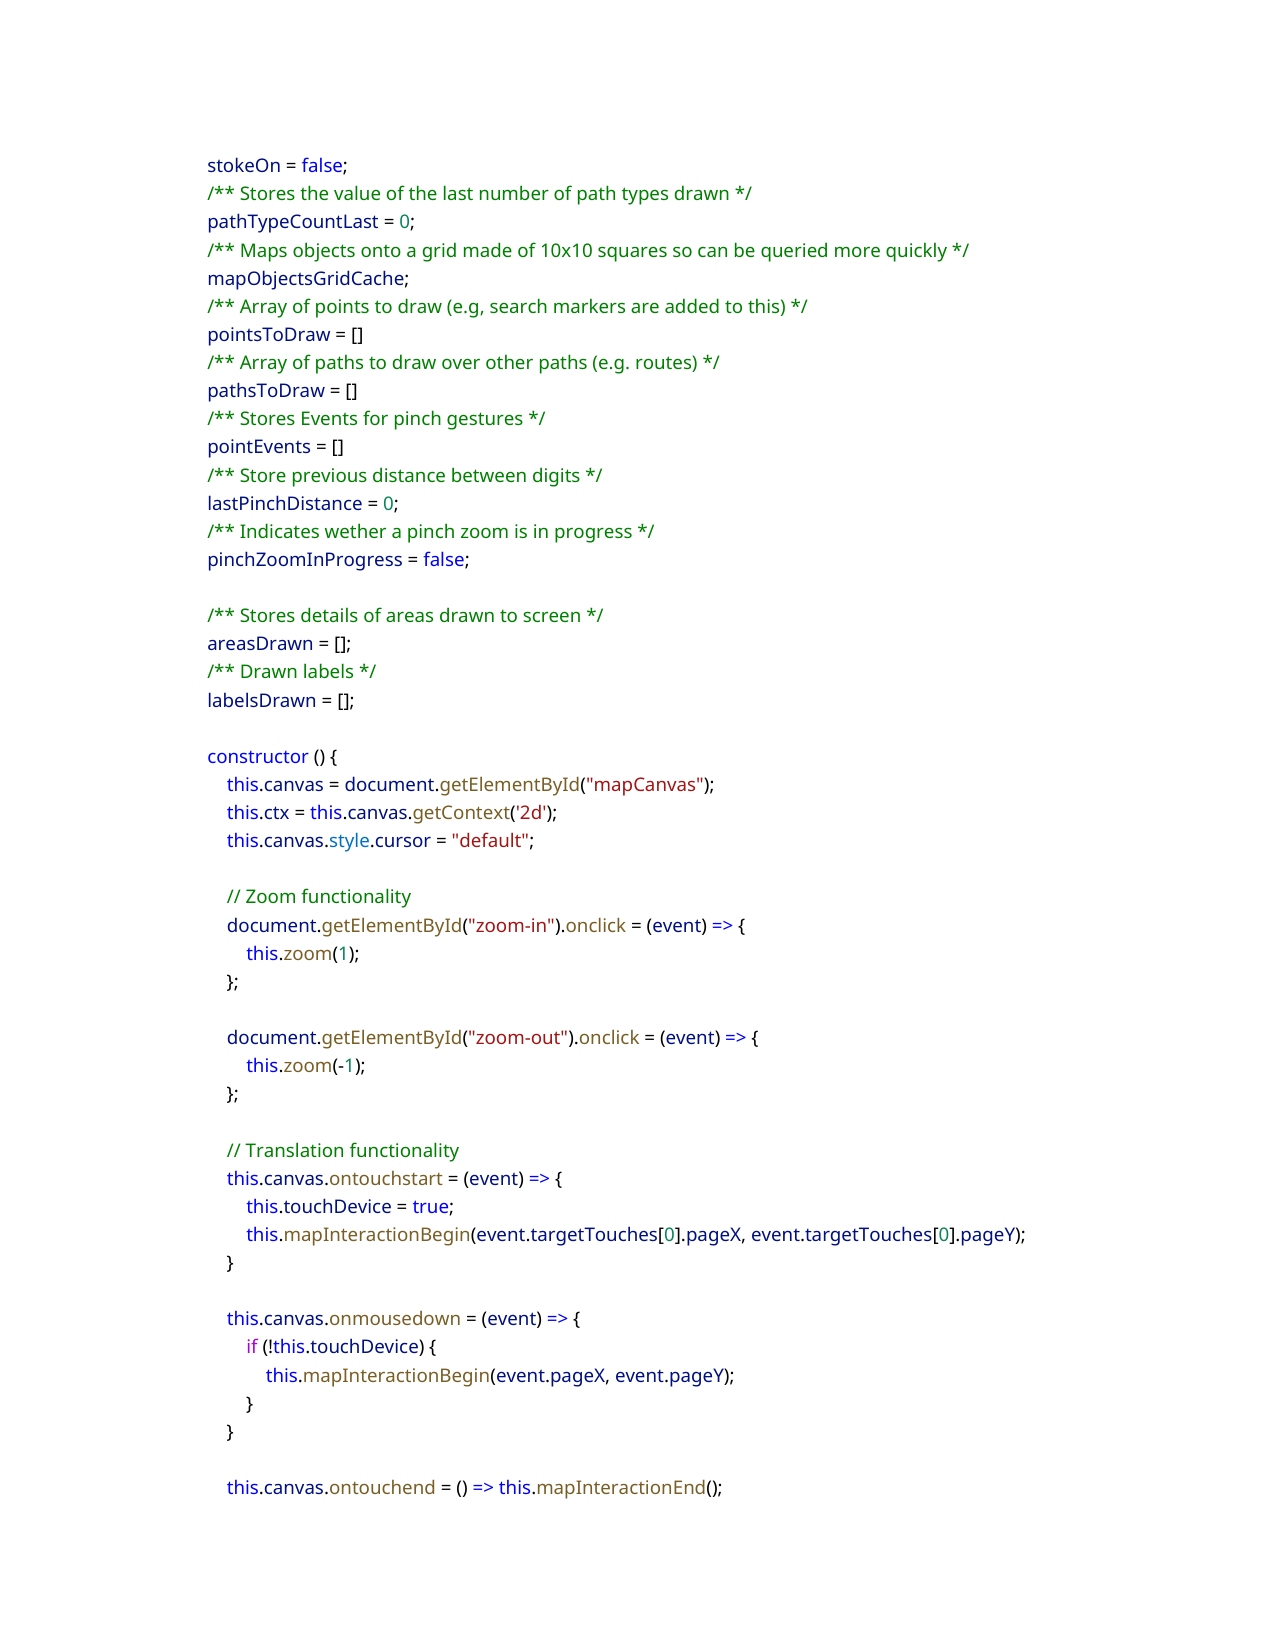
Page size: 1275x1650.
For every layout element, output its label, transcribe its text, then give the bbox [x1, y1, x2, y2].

text this.canvas.ontouchstart = (event) => { [187, 1162, 1087, 1191]
text } [187, 1387, 1087, 1416]
text pathsToDraw = [] [187, 375, 1087, 403]
text pinchZoomInProgress = false; [187, 544, 1087, 572]
text /** Array of points to draw (e.g, search markers are added to this) */ [187, 291, 1087, 319]
text /** Stores details of areas drawn to screen */ [187, 600, 1087, 628]
text labelsDrawn = []; [187, 684, 1087, 712]
text lastPinchDistance = 0; [187, 487, 1087, 516]
text } [187, 1247, 1087, 1275]
text this.ctx = this.canvas.getContext('2d'); [187, 797, 1087, 825]
text this.touchDevice = true; [187, 1191, 1087, 1219]
text stokeOn = false; [187, 150, 1087, 178]
text } [187, 1416, 1087, 1444]
text if (!this.touchDevice) { [187, 1331, 1087, 1359]
text pointEvents = [] [187, 431, 1087, 459]
text this.canvas.ontouchend = () => this.mapInteractionEnd(); [187, 1472, 1087, 1500]
text }; [187, 1078, 1087, 1106]
text /** Stores Events for pinch gestures */ [187, 403, 1087, 431]
text pointsToDraw = [] [187, 319, 1087, 347]
text this.zoom(-1); [187, 1050, 1087, 1078]
text mapObjectsGridCache; [187, 262, 1087, 291]
text this.canvas.onmousedown = (event) => { [187, 1303, 1087, 1331]
text /** Maps objects onto a grid made of 10x10 squares so can be queried more quickly */ [187, 234, 1087, 262]
text this.zoom(1); [187, 937, 1087, 966]
text document.getElementById("zoom-in").onclick = (event) => { [187, 909, 1087, 937]
text this.mapInteractionBegin(event.pageX, event.pageY); [187, 1359, 1087, 1387]
text document.getElementById("zoom-out").onclick = (event) => { [187, 1022, 1087, 1050]
text this.canvas.style.cursor = "default"; [187, 825, 1087, 853]
text constructor () { [187, 741, 1087, 769]
text /** Store previous distance between digits */ [187, 459, 1087, 487]
text /** Drawn labels */ [187, 656, 1087, 684]
text }; [187, 966, 1087, 994]
text pathTypeCountLast = 0; [187, 206, 1087, 234]
text /** Array of paths to draw over other paths (e.g. routes) */ [187, 347, 1087, 375]
text this.mapInteractionBegin(event.targetTouches[0].pageX, event.targetTouches[0].pageY); [187, 1219, 1087, 1247]
text // Translation functionality [187, 1134, 1087, 1162]
text areasDrawn = []; [187, 628, 1087, 656]
text // Zoom functionality [187, 881, 1087, 909]
text /** Indicates wether a pinch zoom is in progress */ [187, 516, 1087, 544]
text this.canvas = document.getElementById("mapCanvas"); [187, 769, 1087, 797]
text /** Stores the value of the last number of path types drawn */ [187, 178, 1087, 206]
